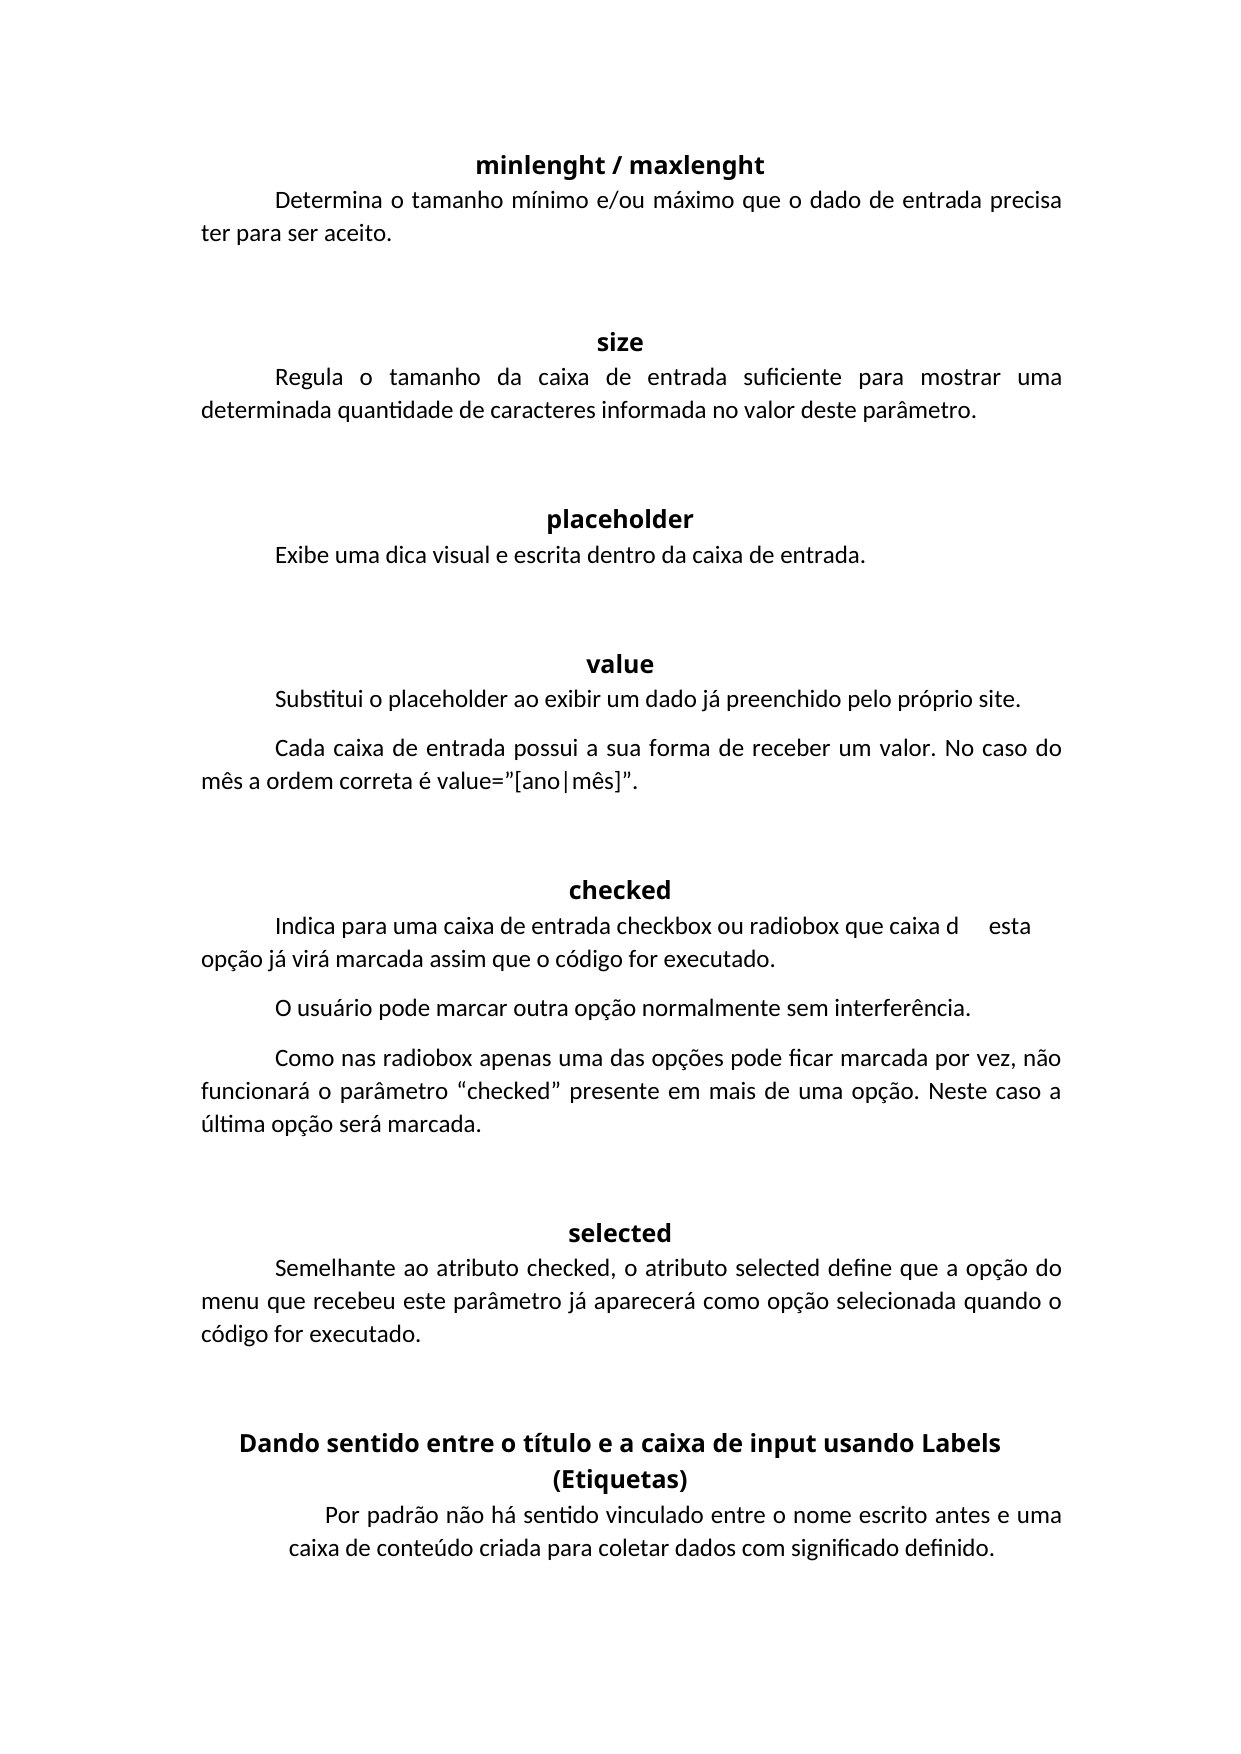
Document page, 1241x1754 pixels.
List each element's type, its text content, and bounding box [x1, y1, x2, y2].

text Como nas radiobox apenas uma das opções pode ficar marcada por vez, não funcionará o parâmetro “checked” presente em mais de uma opção. Neste caso a última opção será marcada. [201, 1042, 1063, 1138]
subtitle value [177, 646, 1063, 680]
text Determina o tamanho mínimo e/ou máximo que o dado de entrada precisa ter para ser aceito. [201, 184, 1063, 248]
list Por padrão não há sentido vinculado entre o nome escrito antes e uma caixa de conteúdo criada para coletar dados com significado definido. [288, 1499, 1063, 1562]
text Cada caixa de entrada possui a sua forma de receber um valor. No caso do mês a ordem correta é value=”[ano|mês]”. [201, 733, 1063, 796]
subtitle placeholder [177, 502, 1063, 536]
subtitle minlenght / maxlenght [177, 148, 1063, 182]
text Substitui o placeholder ao exibir um dado já preenchido pelo próprio site. [201, 683, 1063, 713]
text Exibe uma dica visual e escrita dentro da caixa de entrada. [201, 539, 1063, 569]
subtitle selected [177, 1215, 1063, 1249]
text O usuário pode marcar outra opção normalmente sem interferência. [201, 992, 1063, 1023]
subtitle size [177, 325, 1063, 359]
subtitle checked [177, 873, 1063, 907]
text Semelhante ao atributo checked, o atributo selected define que a opção do menu que recebeu este parâmetro já aparecerá como opção selecionada quando o código for executado. [201, 1252, 1063, 1348]
subtitle Dando sentido entre o título e a caixa de input usando Labels (Etiquetas) [177, 1425, 1063, 1496]
text Indica para uma caixa de entrada checkbox ou radiobox que caixa d esta opção já virá marcada assim que o código for executado. [201, 910, 1063, 973]
text Regula o tamanho da caixa de entrada suficiente para mostrar uma determinada quantidade de caracteres informada no valor deste parâmetro. [201, 362, 1063, 425]
